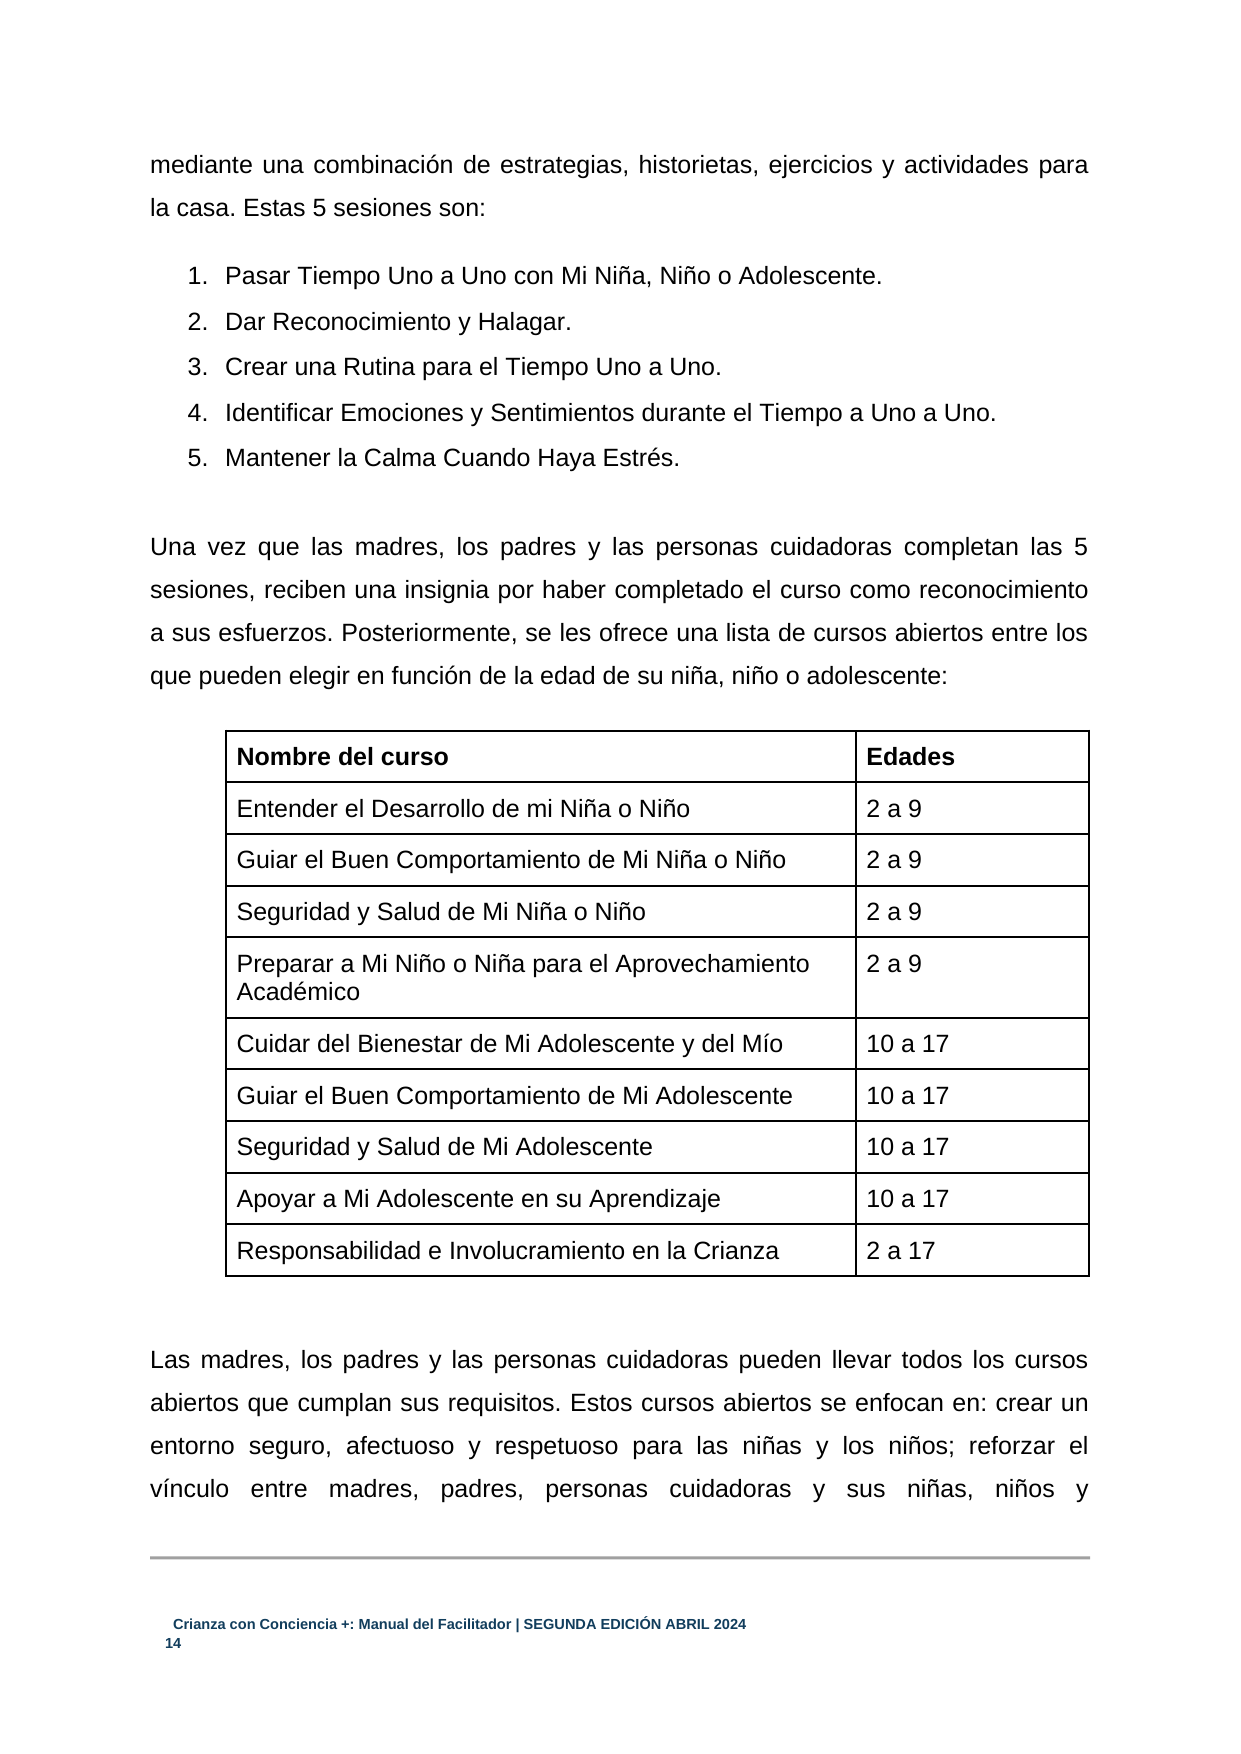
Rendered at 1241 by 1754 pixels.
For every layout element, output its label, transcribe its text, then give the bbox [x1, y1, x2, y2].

table_cell Entender el Desarrollo de mi Niña o Niño [227, 783, 855, 833]
table_cell 10 a 17 [857, 1122, 1088, 1172]
list Pasar Tiempo Uno a Uno con Mi Niña, Niño o Adolescente. [187, 261, 1090, 290]
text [150, 150, 1090, 222]
table_cell Guiar el Buen Comportamiento de Mi Adolescente [227, 1070, 855, 1120]
table_cell 10 a 17 [857, 1070, 1088, 1120]
table_cell 2 a 17 [857, 1225, 1088, 1275]
table_header Nombre del curso [227, 732, 855, 781]
list Mantener la Calma Cuando Haya Estrés. [187, 443, 1090, 472]
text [150, 1345, 1090, 1503]
table_cell Apoyar a Mi Adolescente en su Aprendizaje [227, 1174, 855, 1223]
list Identificar Emociones y Sentimientos durante el Tiempo a Uno a Uno. [187, 398, 1090, 427]
table_cell 2 a 9 [857, 835, 1088, 884]
list Crear una Rutina para el Tiempo Uno a Uno. [187, 352, 1090, 381]
table_cell Seguridad y Salud de Mi Niña o Niño [227, 887, 855, 936]
table_cell 10 a 17 [857, 1174, 1088, 1223]
table_cell Preparar a Mi Niño o Niña para el Aprovechamiento Académico [227, 938, 855, 1017]
table_cell 10 a 17 [857, 1019, 1088, 1068]
table_cell Cuidar del Bienestar de Mi Adolescente y del Mío [227, 1019, 855, 1068]
text Una vez que las madres, los padres y las personas cuidadoras completan las 5 sesiones, reciben una insignia por haber completado el curso como reconocimiento a sus esfuerzos. Posteriormente, se les ofrece una lista de cursos abiertos entre los que pueden elegir en función de la edad de su niña, niño o adolescente: [150, 489, 1090, 690]
table_header Edades [857, 732, 1088, 781]
list Dar Reconocimiento y Halagar. [187, 307, 1090, 336]
table_cell Seguridad y Salud de Mi Adolescente [227, 1122, 855, 1172]
table_cell Guiar el Buen Comportamiento de Mi Niña o Niño [227, 835, 855, 884]
table_cell 2 a 9 [857, 783, 1088, 833]
table_cell Responsabilidad e Involucramiento en la Crianza [227, 1225, 855, 1275]
table_cell 2 a 9 [857, 887, 1088, 936]
table_cell 2 a 9 [857, 938, 1088, 1017]
